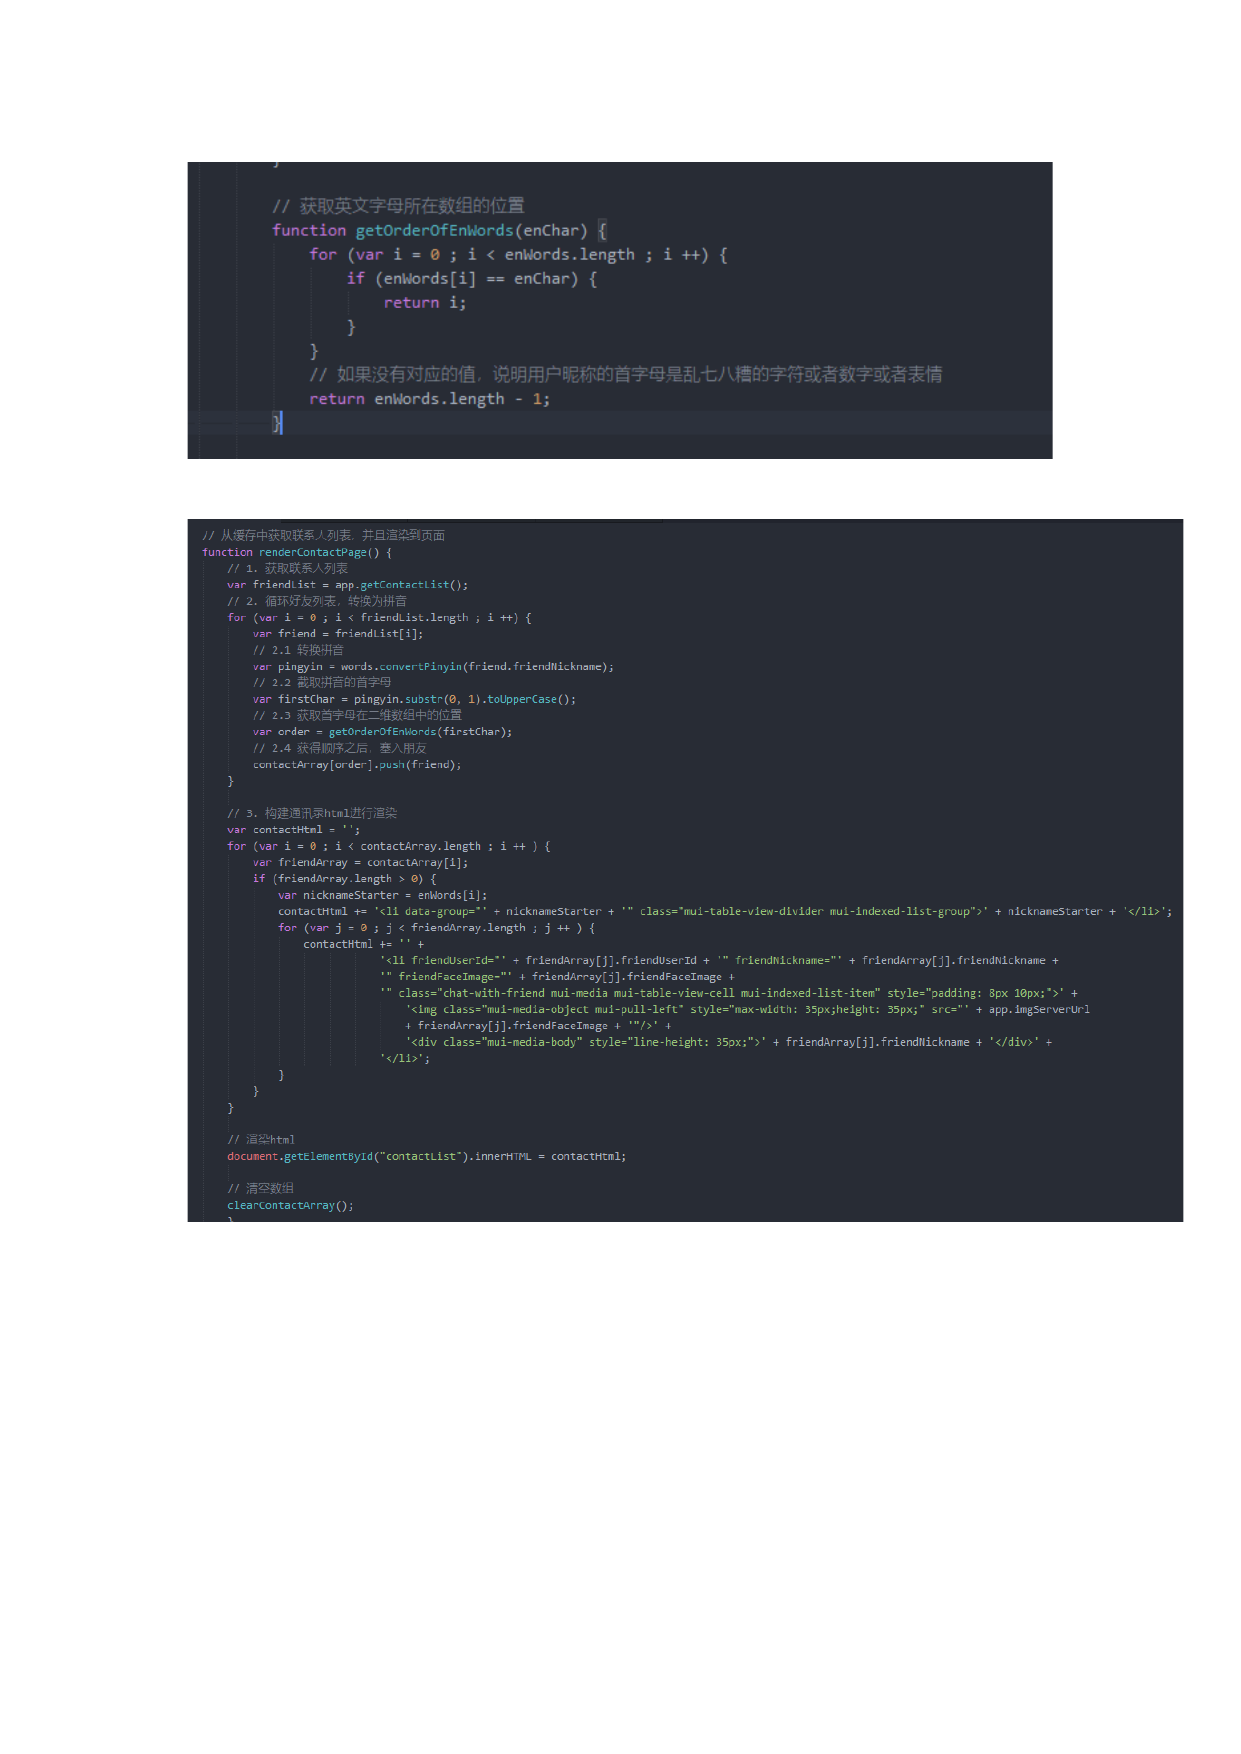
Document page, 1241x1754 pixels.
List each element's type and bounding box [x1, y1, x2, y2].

picture [187, 162, 1053, 459]
picture [187, 519, 1184, 1222]
